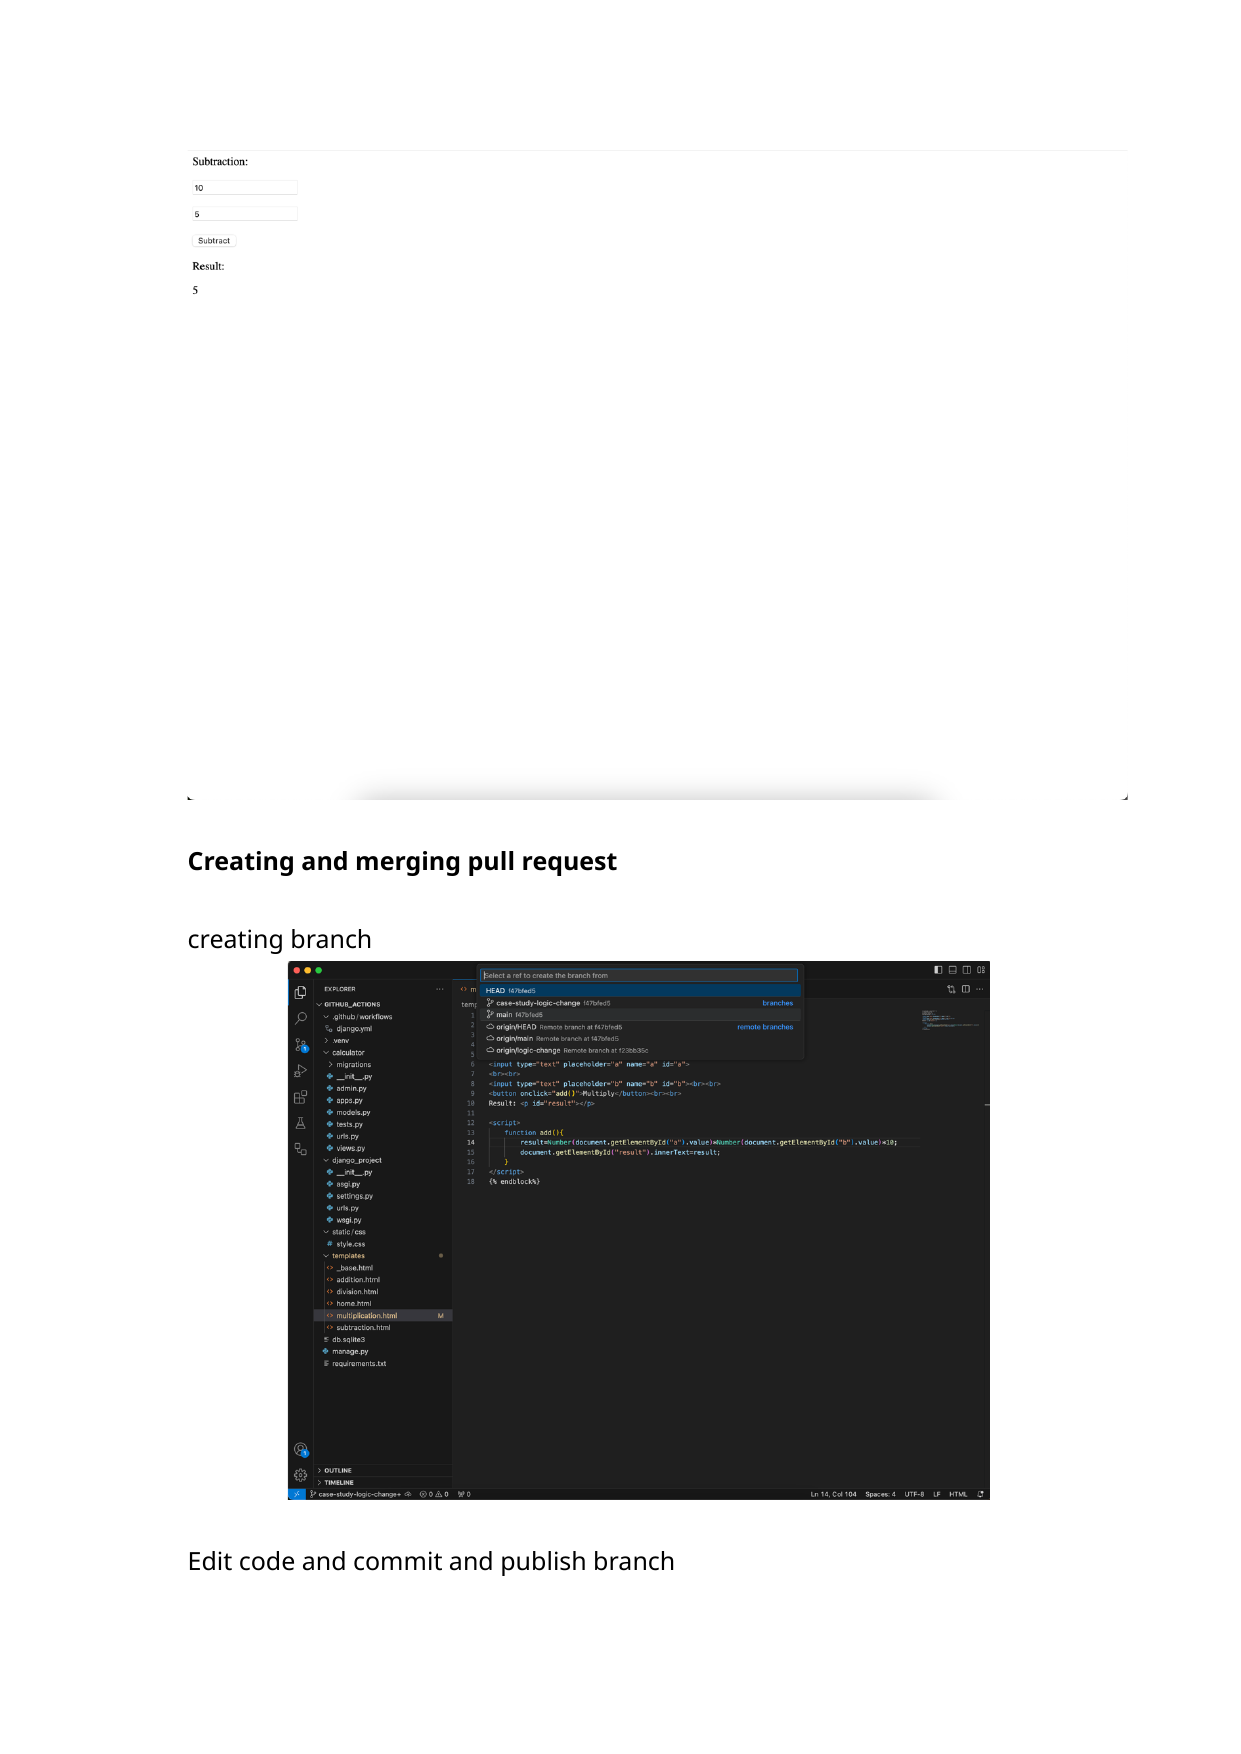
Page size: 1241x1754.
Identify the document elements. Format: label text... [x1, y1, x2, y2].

list creating branch [187, 922, 1090, 956]
list Edit code and commit and publish branch [187, 1544, 1090, 1578]
list Creating and merging pull request [187, 844, 1090, 878]
picture [287, 961, 990, 1500]
picture [187, 150, 1128, 800]
